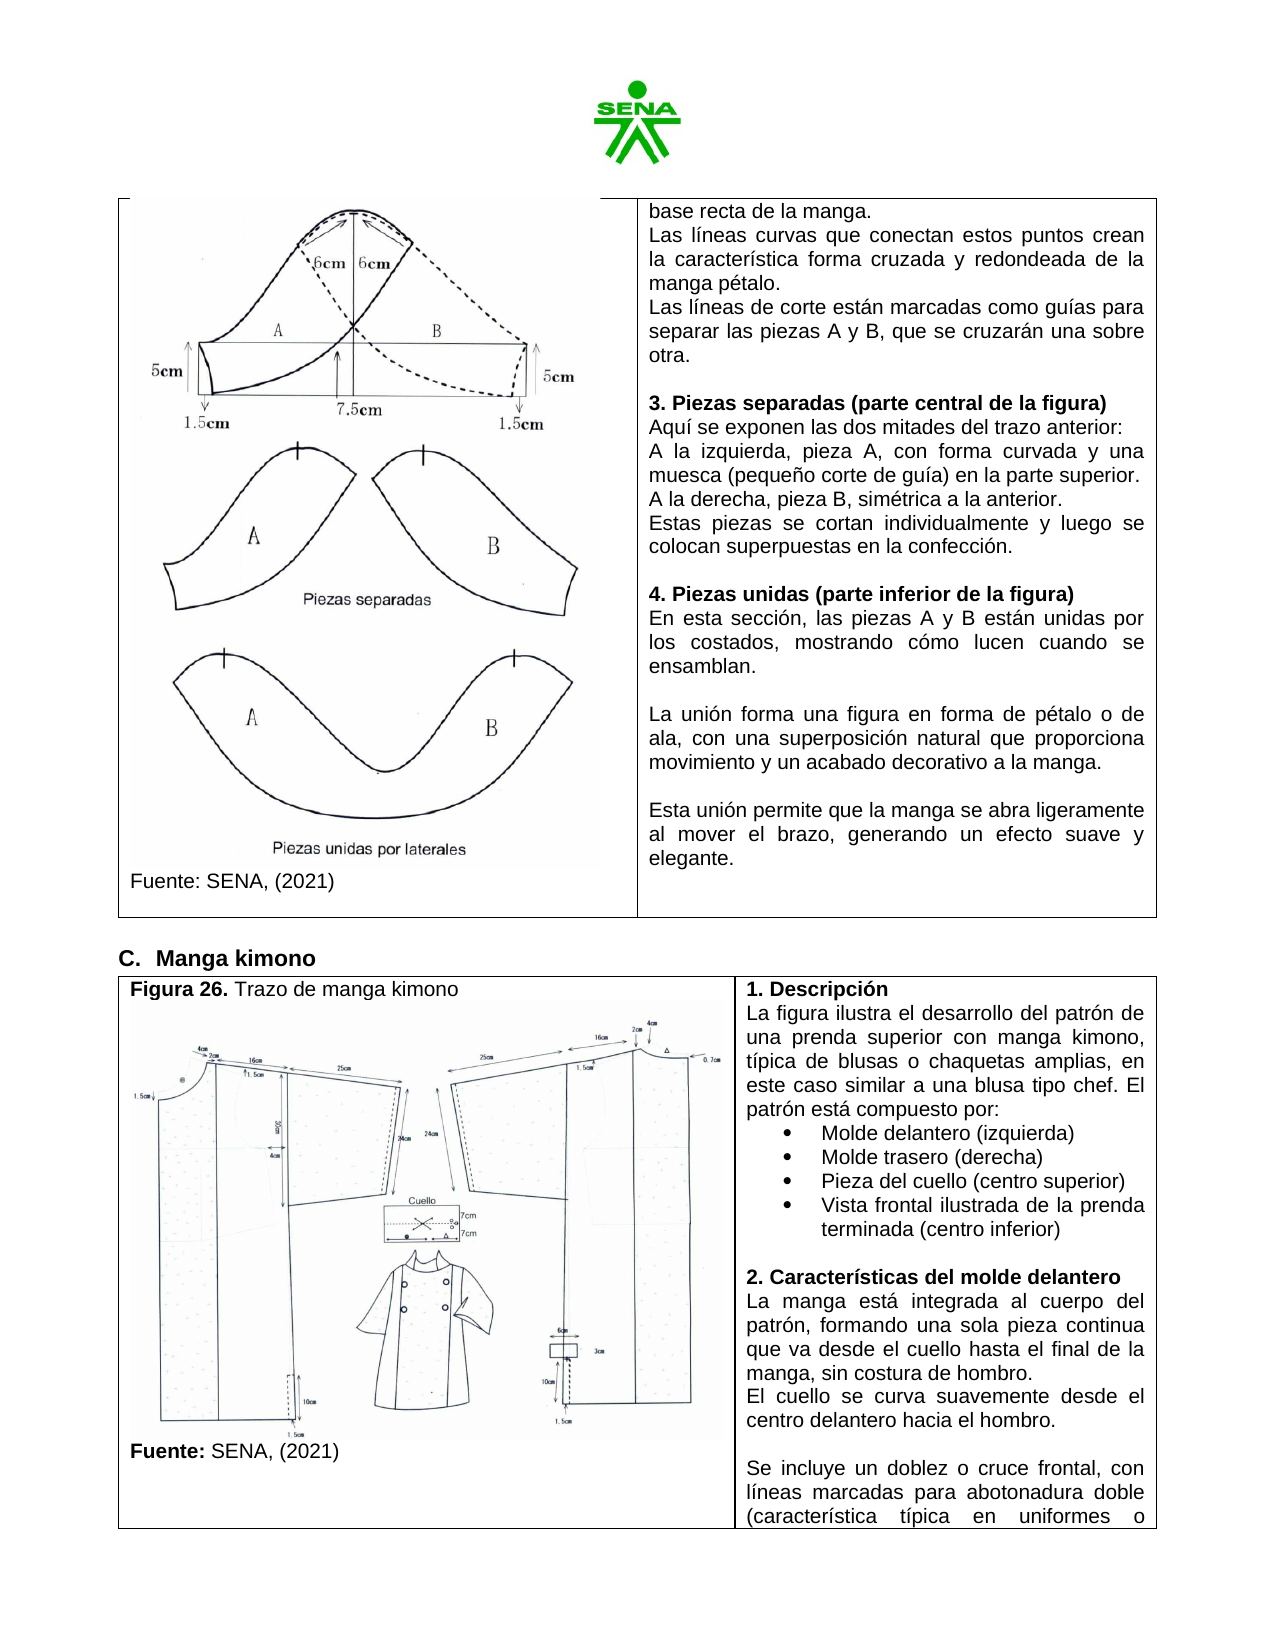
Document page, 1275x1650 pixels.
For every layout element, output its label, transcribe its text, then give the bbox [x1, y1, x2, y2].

picture [129, 198, 601, 869]
table_header Figura 26. Trazo de manga kimono Fuente: SENA, (2021) [119, 977, 734, 1528]
list Manga kimono [118, 945, 1157, 972]
picture [588, 75, 687, 172]
table_header Figura 25. Trazo de manga tulipán Fuente: SENA, (2021) [119, 199, 637, 917]
